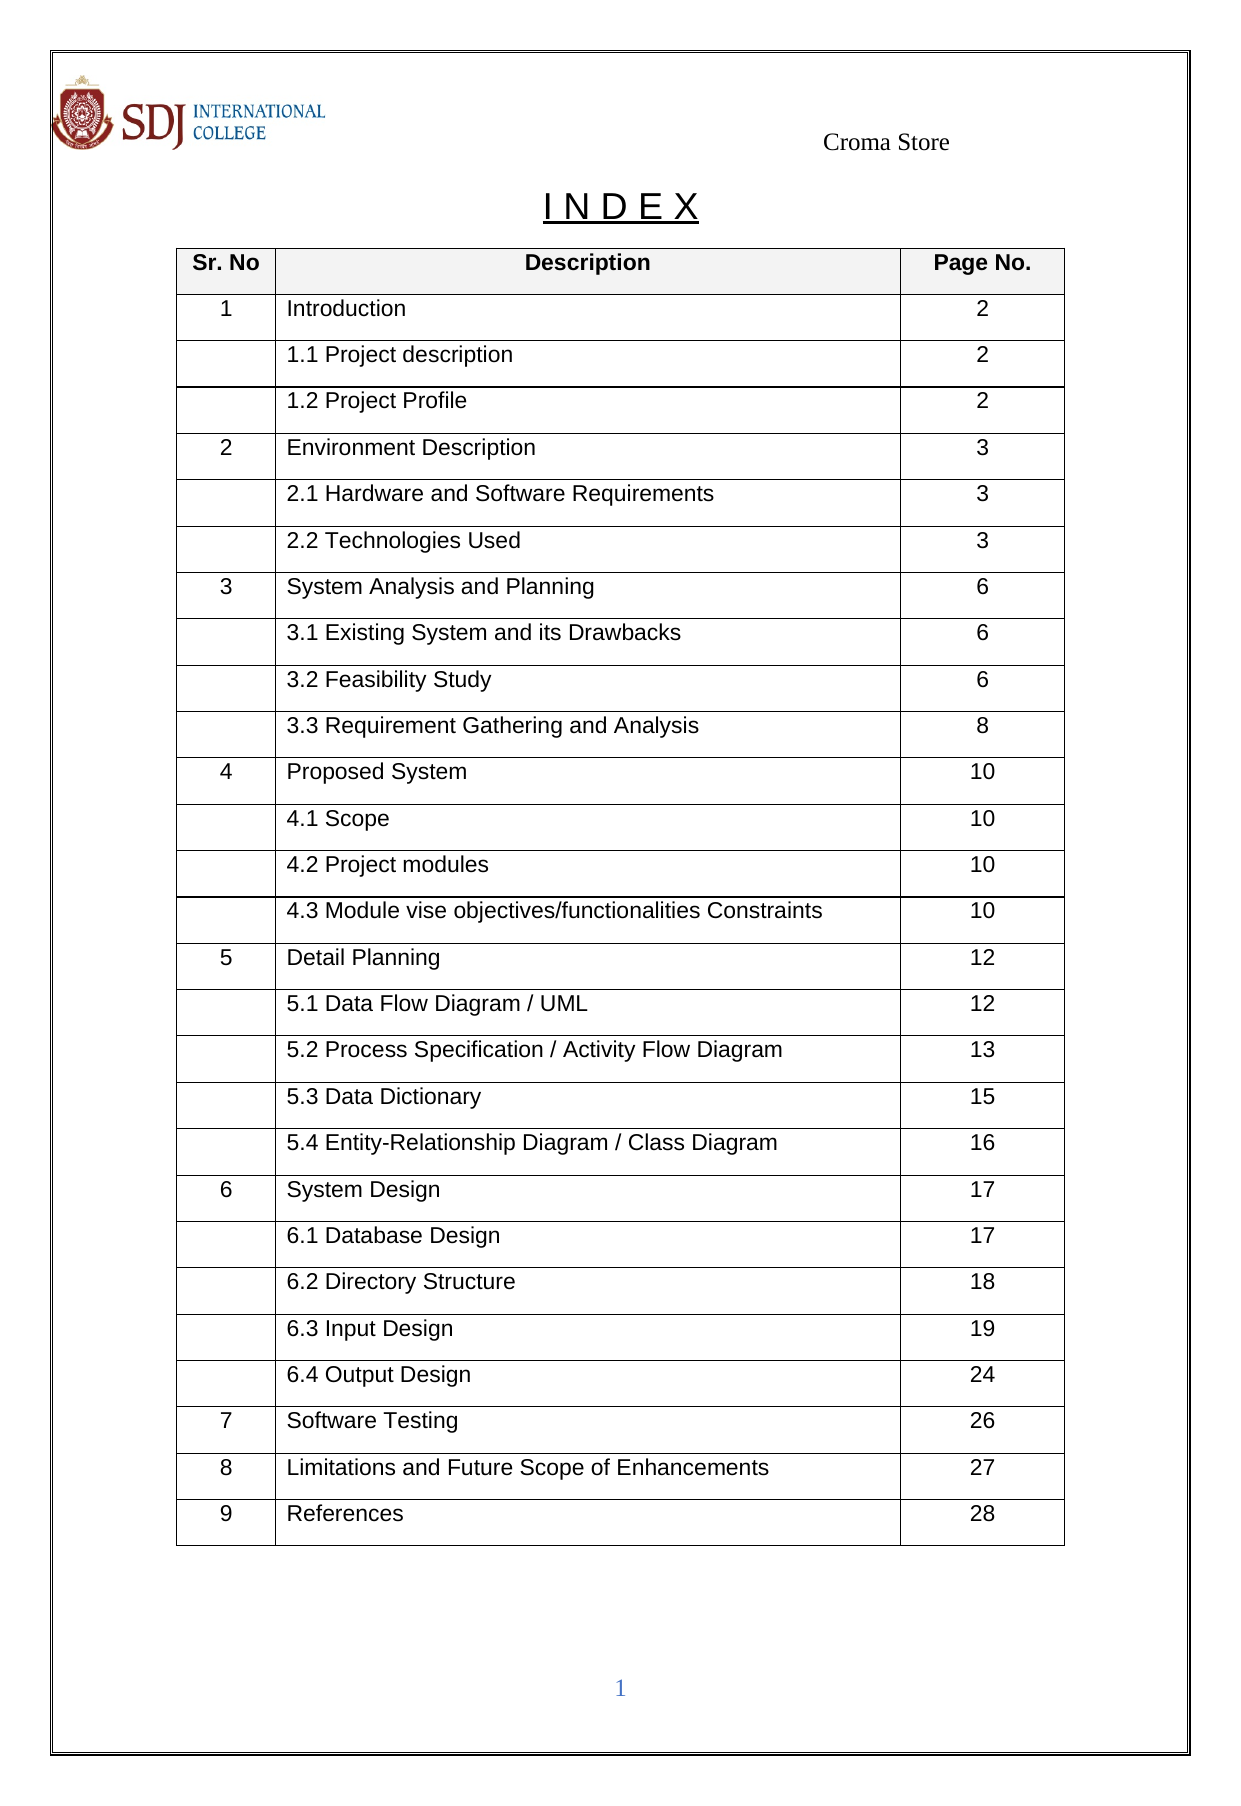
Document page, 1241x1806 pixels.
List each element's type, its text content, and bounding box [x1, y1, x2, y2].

table_cell 15 [901, 1083, 1064, 1128]
table_cell 12 [901, 944, 1064, 989]
table_cell 10 [901, 898, 1064, 943]
table_cell 1 [177, 295, 275, 340]
table_cell [177, 990, 275, 1035]
table_cell 6 [901, 619, 1064, 664]
table_cell [177, 1036, 275, 1082]
table_cell Limitations and Future Scope of Enhancements [276, 1454, 900, 1499]
table_cell 2.1 Hardware and Software Requirements [276, 480, 900, 526]
table_cell 13 [901, 1036, 1064, 1082]
table_cell 6 [177, 1176, 275, 1221]
table_header Sr. No [177, 249, 275, 294]
table_cell 2 [901, 341, 1064, 386]
table_header Description [276, 249, 900, 294]
table_cell [177, 898, 275, 943]
table_cell 19 [901, 1315, 1064, 1360]
picture [53, 75, 325, 150]
table_cell 7 [177, 1407, 275, 1453]
table_cell 16 [901, 1129, 1064, 1174]
table_cell Proposed System [276, 758, 900, 804]
table_cell Detail Planning [276, 944, 900, 989]
table_cell [177, 619, 275, 664]
table_cell 6.2 Directory Structure [276, 1268, 900, 1313]
table_cell [177, 480, 275, 526]
table_cell 3 [901, 527, 1064, 572]
table_cell 24 [901, 1361, 1064, 1406]
table_cell 10 [901, 758, 1064, 804]
table_cell 8 [901, 712, 1064, 757]
table_cell [177, 1083, 275, 1128]
table_cell Environment Description [276, 434, 900, 479]
table_cell 9 [177, 1500, 275, 1545]
table_cell 18 [901, 1268, 1064, 1313]
table_cell 2.2 Technologies Used [276, 527, 900, 572]
table_cell 6 [901, 573, 1064, 618]
table_cell System Analysis and Planning [276, 573, 900, 618]
table_cell [177, 1361, 275, 1406]
table_cell 26 [901, 1407, 1064, 1453]
table_cell 17 [901, 1222, 1064, 1267]
table_cell 4.3 Module vise objectives/functionalities Constraints [276, 898, 900, 943]
table_cell 6.4 Output Design [276, 1361, 900, 1406]
table_cell Software Testing [276, 1407, 900, 1453]
table_cell 5.2 Process Specification / Activity Flow Diagram [276, 1036, 900, 1082]
table_cell [177, 666, 275, 711]
table_cell 10 [901, 851, 1064, 896]
table_cell [177, 341, 275, 386]
table_cell 3 [901, 480, 1064, 526]
table_cell 3.1 Existing System and its Drawbacks [276, 619, 900, 664]
table_cell [177, 1222, 275, 1267]
table_cell 8 [177, 1454, 275, 1499]
table_cell 4.1 Scope [276, 805, 900, 850]
table_cell References [276, 1500, 900, 1545]
table_cell 2 [901, 295, 1064, 340]
table_cell 3 [177, 573, 275, 618]
table_cell 10 [901, 805, 1064, 850]
table_cell Introduction [276, 295, 900, 340]
table_cell [177, 1129, 275, 1174]
table_cell 5 [177, 944, 275, 989]
table_cell [177, 851, 275, 896]
table_cell 4.2 Project modules [276, 851, 900, 896]
table_cell 3.3 Requirement Gathering and Analysis [276, 712, 900, 757]
table_cell 2 [177, 434, 275, 479]
table_cell 5.1 Data Flow Diagram / UML [276, 990, 900, 1035]
table_cell 1.2 Project Profile [276, 388, 900, 433]
table_header Page No. [901, 249, 1064, 294]
table_cell [177, 527, 275, 572]
table_cell [177, 1268, 275, 1313]
table_cell 6.1 Database Design [276, 1222, 900, 1267]
table_cell 5.3 Data Dictionary [276, 1083, 900, 1128]
table_cell 4 [177, 758, 275, 804]
table_cell [177, 712, 275, 757]
table_cell [177, 805, 275, 850]
text I N D E X [53, 184, 1187, 227]
table_cell 6 [901, 666, 1064, 711]
table_cell 2 [901, 388, 1064, 433]
table_cell 1.1 Project description [276, 341, 900, 386]
table_cell 28 [901, 1500, 1064, 1545]
table_cell 3 [901, 434, 1064, 479]
table_cell 12 [901, 990, 1064, 1035]
table_cell [177, 1315, 275, 1360]
table_cell 6.3 Input Design [276, 1315, 900, 1360]
table_cell 17 [901, 1176, 1064, 1221]
table_cell [177, 388, 275, 433]
table_cell 5.4 Entity-Relationship Diagram / Class Diagram [276, 1129, 900, 1174]
table_cell 3.2 Feasibility Study [276, 666, 900, 711]
table_cell 27 [901, 1454, 1064, 1499]
table_cell System Design [276, 1176, 900, 1221]
